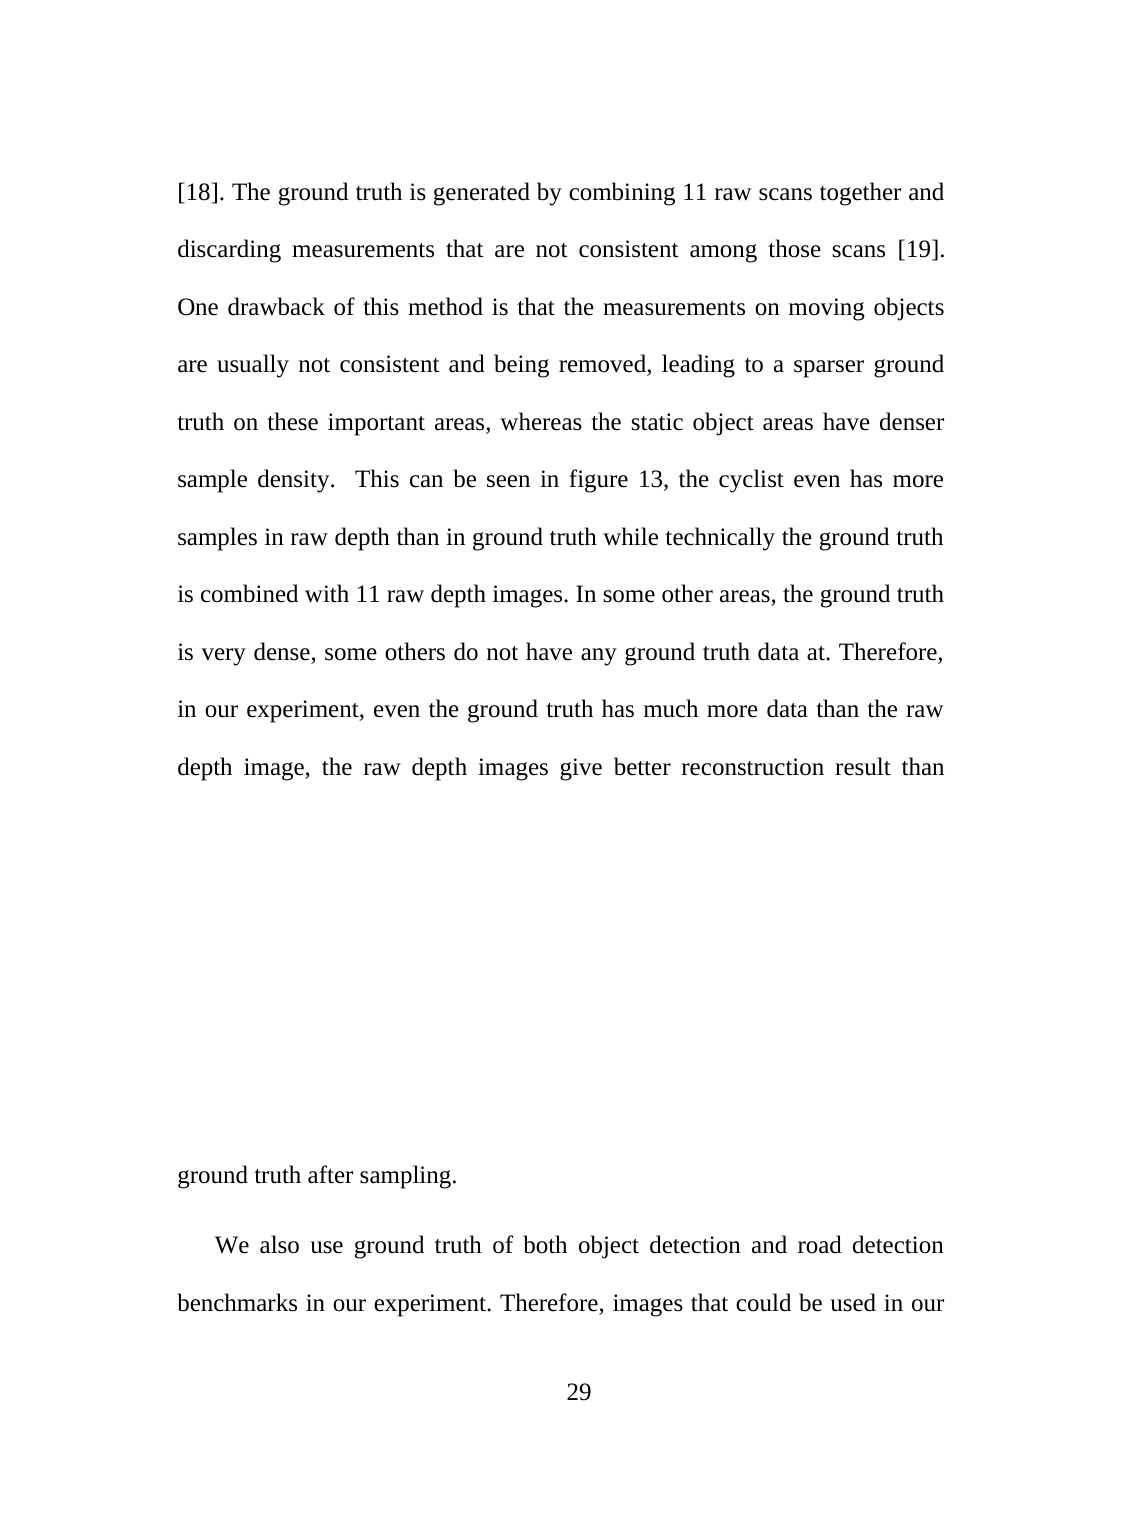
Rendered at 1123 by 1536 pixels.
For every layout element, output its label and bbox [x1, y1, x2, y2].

text [177, 177, 945, 1189]
text [177, 1231, 945, 1317]
